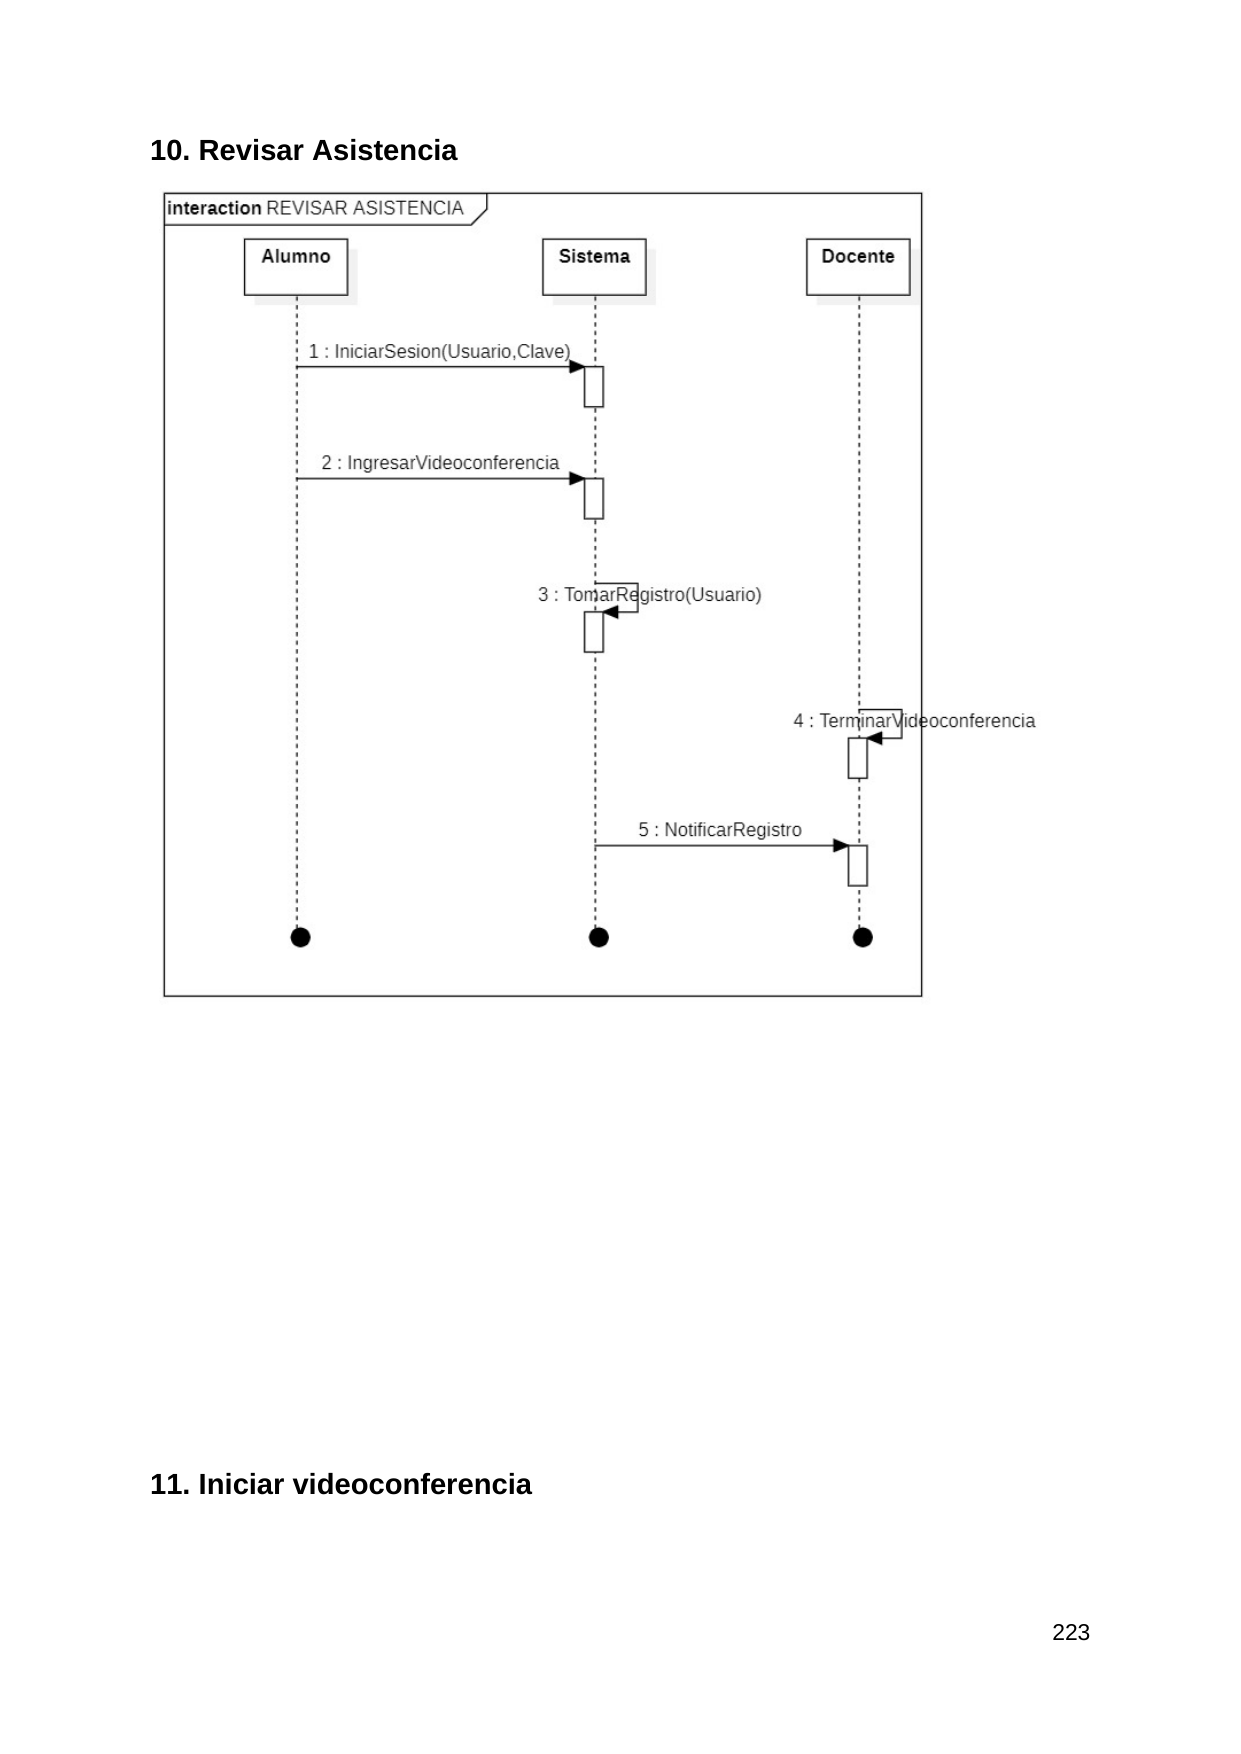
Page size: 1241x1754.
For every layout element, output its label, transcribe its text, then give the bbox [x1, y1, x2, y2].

picture [150, 179, 1091, 1053]
text 11. Iniciar videoconferencia [150, 1467, 1090, 1501]
text 10. Revisar Asistencia [150, 133, 1090, 179]
